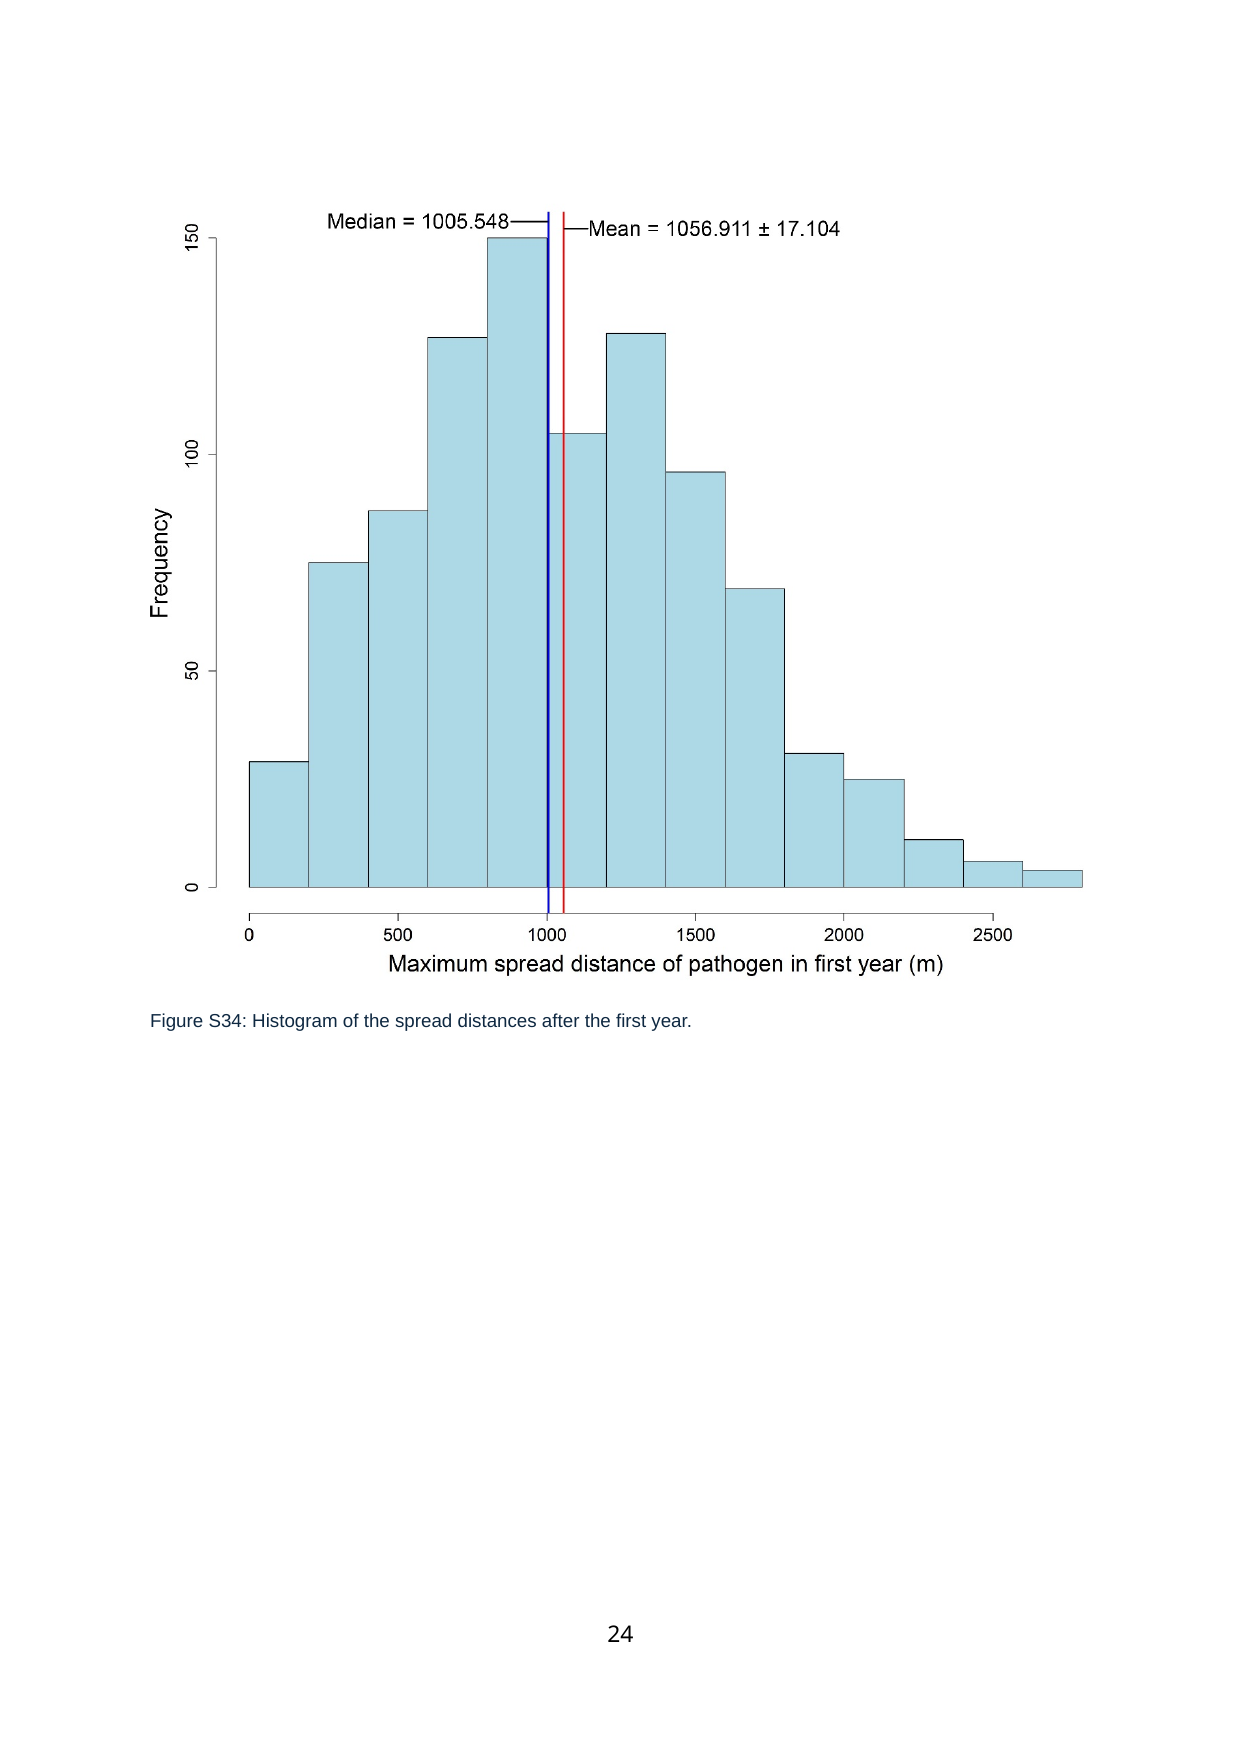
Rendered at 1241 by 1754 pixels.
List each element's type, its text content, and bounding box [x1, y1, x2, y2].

text Figure S34: Histogram of the spread distances after the first year. [150, 1010, 1090, 1031]
picture [150, 150, 1091, 991]
